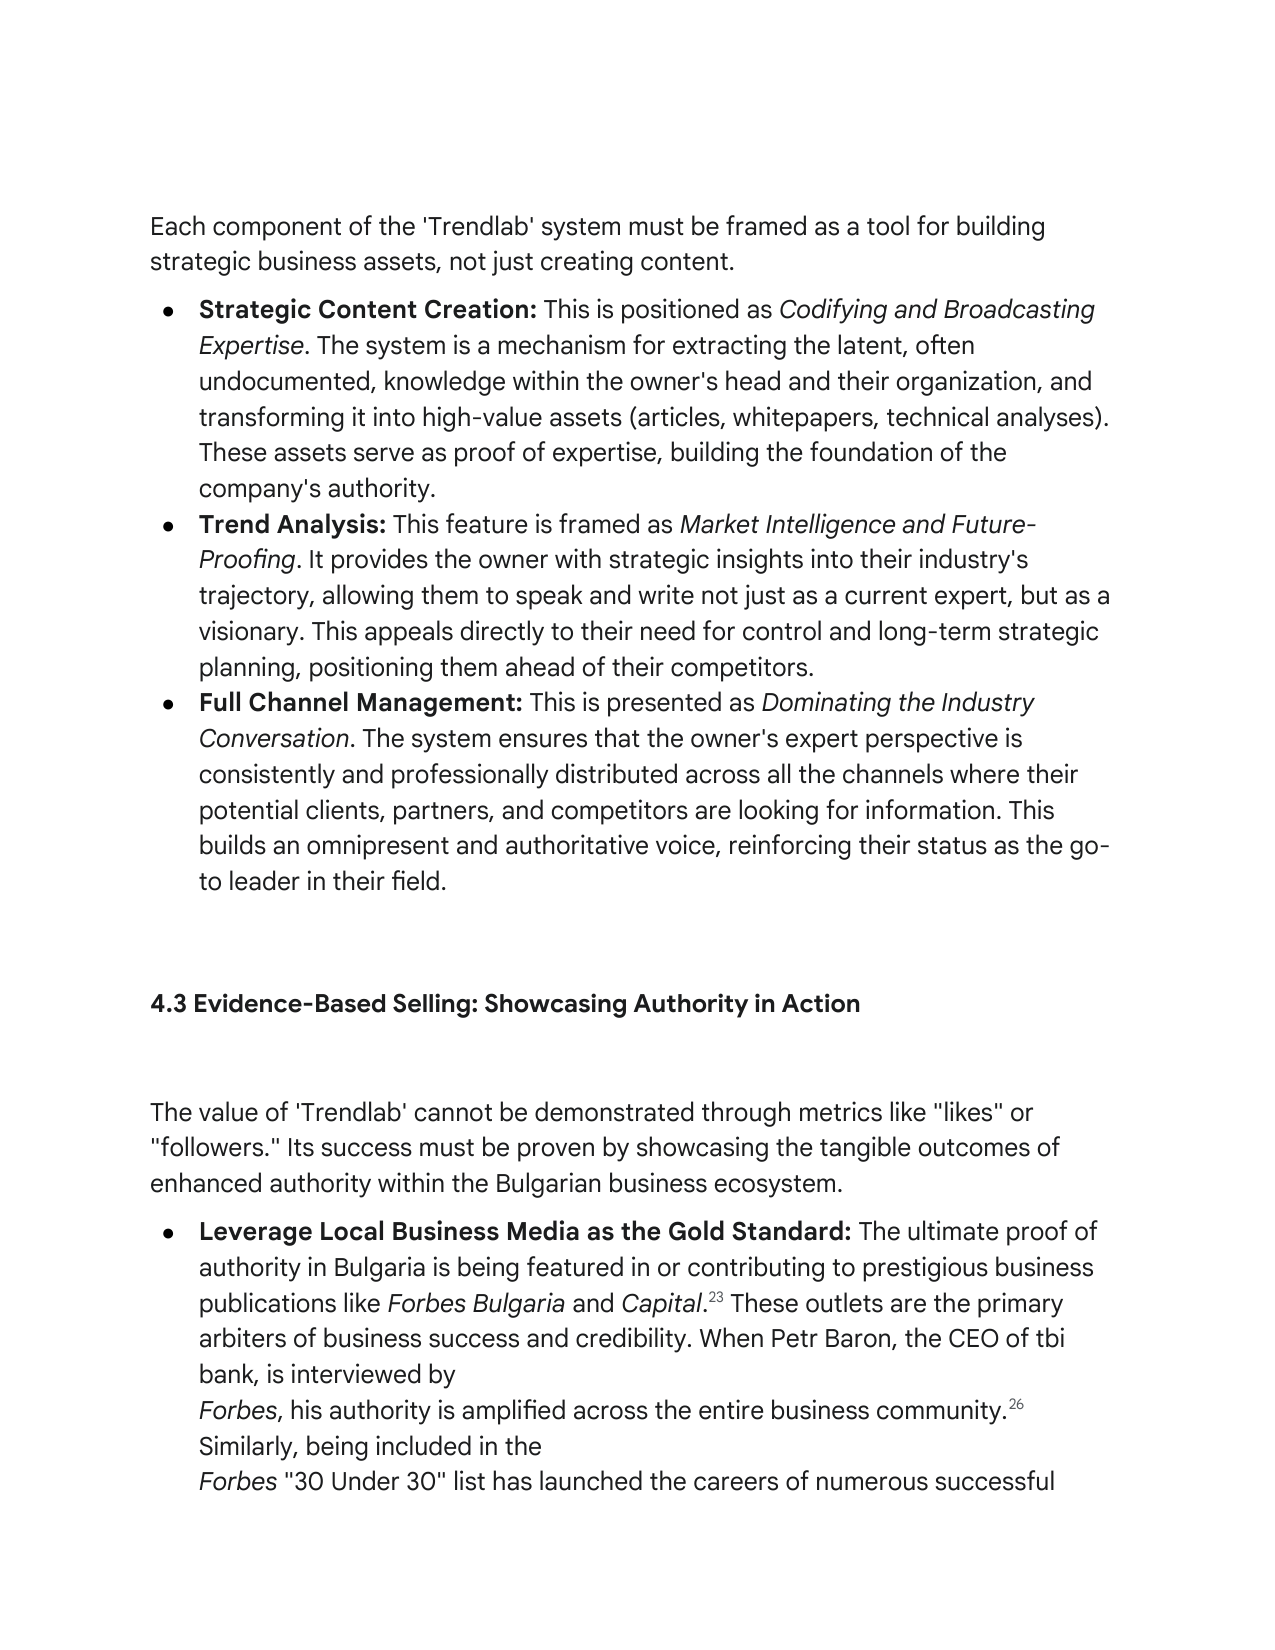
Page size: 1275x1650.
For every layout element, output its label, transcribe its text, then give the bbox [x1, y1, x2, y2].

text The value of 'Trendlab' cannot be demonstrated through metrics like "likes" or "followers." Its success must be proven by showcasing the tangible outcomes of enhanced authority within the Bulgarian business ecosystem. [150, 1097, 1125, 1199]
list Full Channel Management: This is presented as Dominating the Industry Conversation. The system ensures that the owner's expert perspective is consistently and professionally distributed across all the channels where their potential clients, partners, and competitors are looking for information. This builds an omnipresent and authoritative voice, reinforcing their status as the go-to leader in their field. [161, 688, 1125, 898]
text Each component of the 'Trendlab' system must be framed as a tool for building strategic business assets, not just creating content. [150, 211, 1125, 278]
subtitle 4.3 Evidence-Based Selling: Showcasing Authority in Action [150, 988, 1125, 1019]
list Strategic Content Creation: This is positioned as Codifying and Broadcasting Expertise. The system is a mechanism for extracting the latent, often undocumented, knowledge within the owner's head and their organization, and transforming it into high-value assets (articles, whitepapers, technical analyses). These assets serve as proof of expertise, building the foundation of the company's authority. [161, 295, 1125, 505]
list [161, 1216, 1125, 1498]
list Trend Analysis: This feature is framed as Market Intelligence and Future-Proofing. It provides the owner with strategic insights into their industry's trajectory, allowing them to speak and write not just as a current expert, but as a visionary. This appeals directly to their need for control and long-term strategic planning, positioning them ahead of their competitors. [161, 509, 1125, 683]
